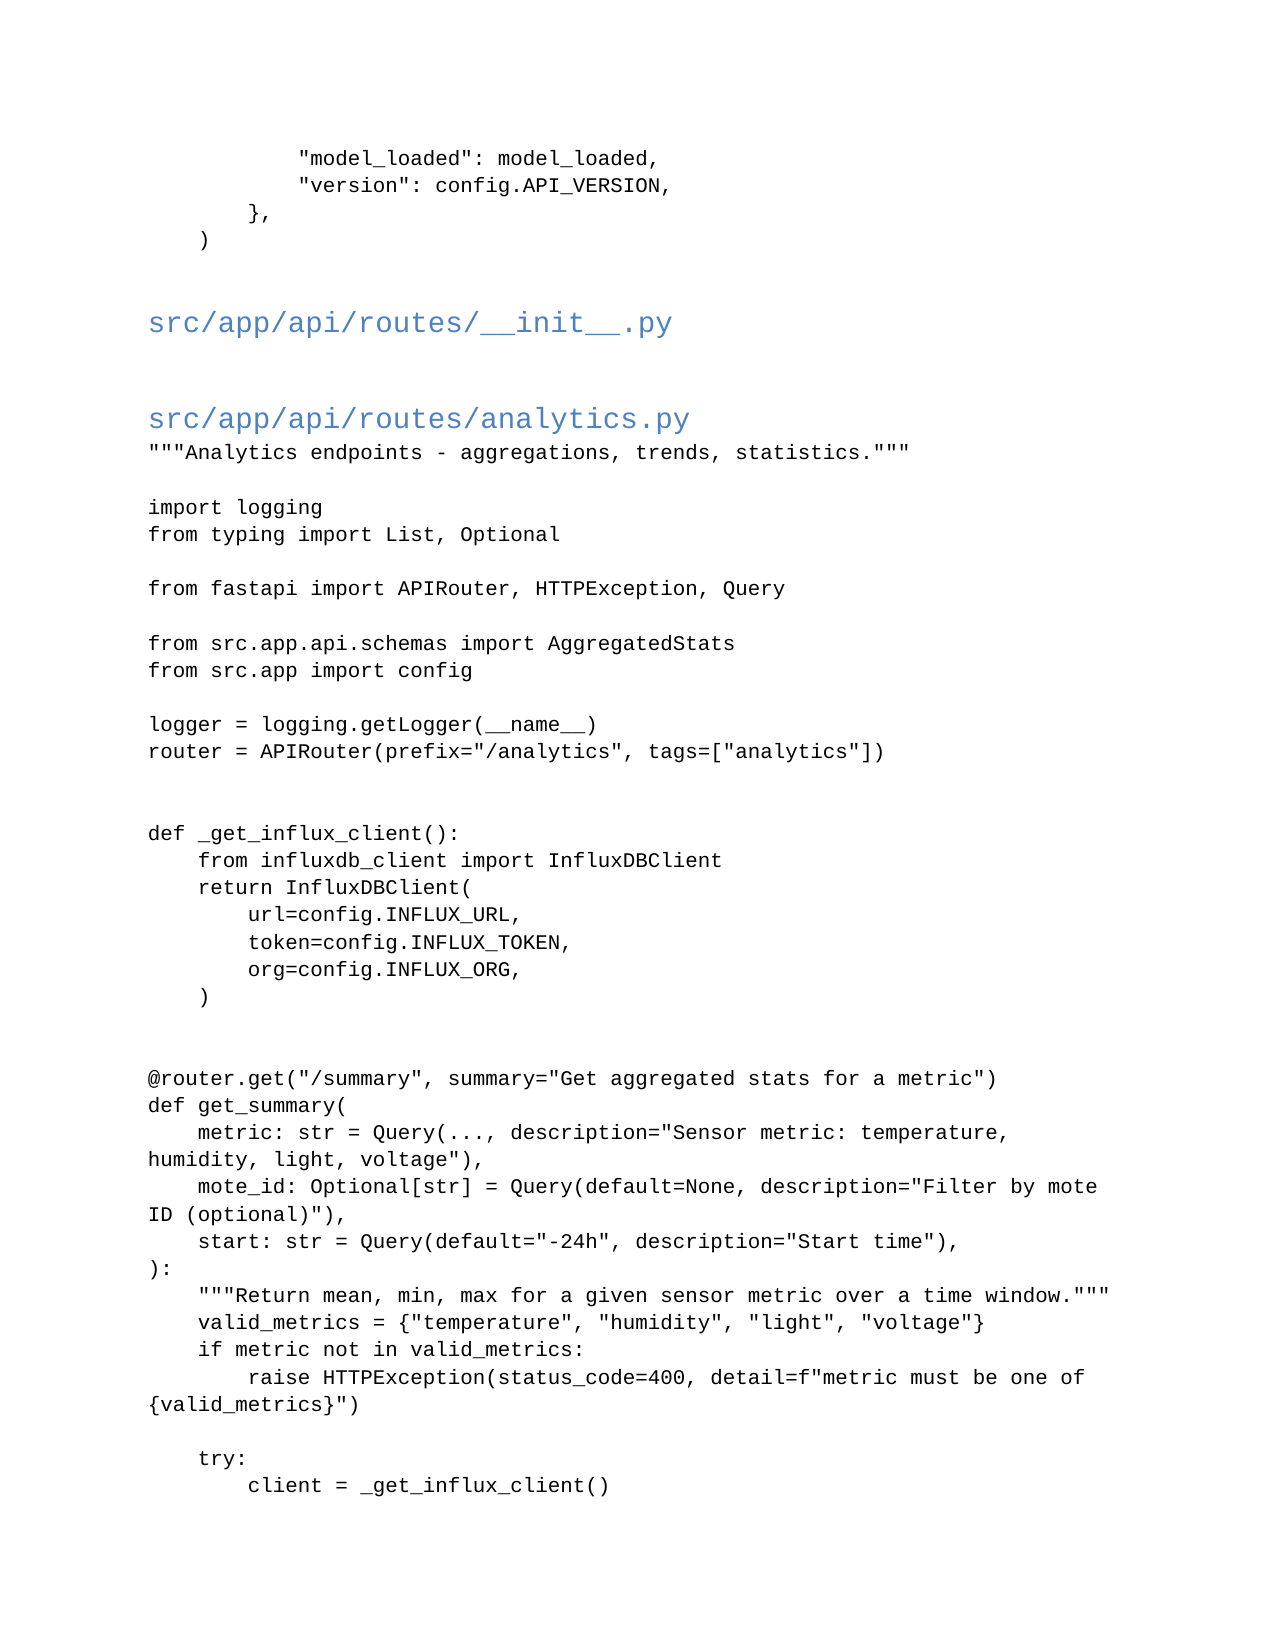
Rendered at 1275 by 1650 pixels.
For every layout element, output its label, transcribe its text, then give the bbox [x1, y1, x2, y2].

subtitle src/app/api/routes/analytics.py [148, 404, 1127, 437]
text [148, 148, 1127, 283]
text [148, 442, 1127, 1499]
subtitle src/app/api/routes/__init__.py [148, 308, 1127, 341]
